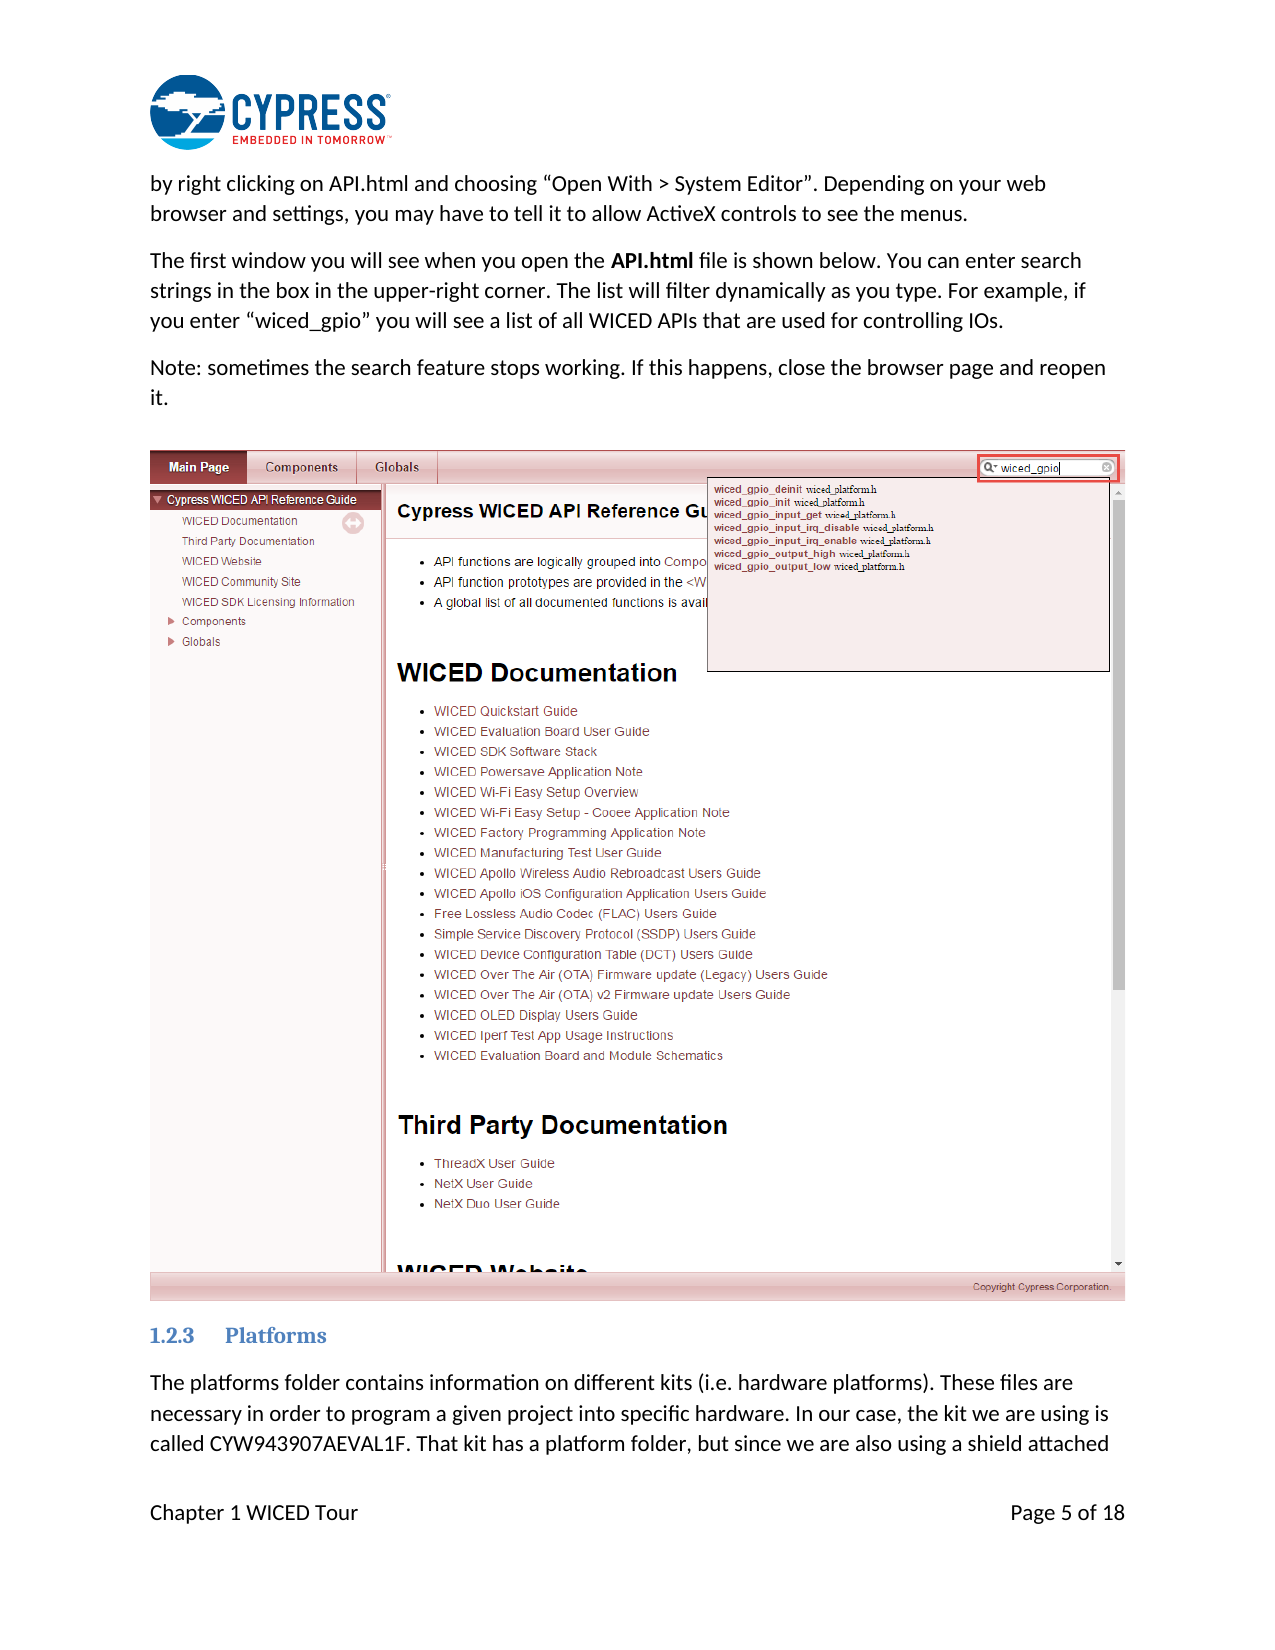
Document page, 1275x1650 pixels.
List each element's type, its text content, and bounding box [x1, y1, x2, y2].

picture [150, 75, 392, 150]
text Note: sometimes the search feature stops working. If this happens, close the browser page and reopen it. [150, 353, 1125, 411]
picture [150, 430, 1125, 1301]
text The first window you will see when you open the API.html file is shown below. You can enter search strings in the box in the upper-right corner. The list will filter dynamically as you type. For example, if you enter “wiced_gpio” you will see a list of all WICED APIs that are used for controlling IOs. [150, 246, 1125, 334]
subtitle Platforms [150, 1323, 1125, 1350]
